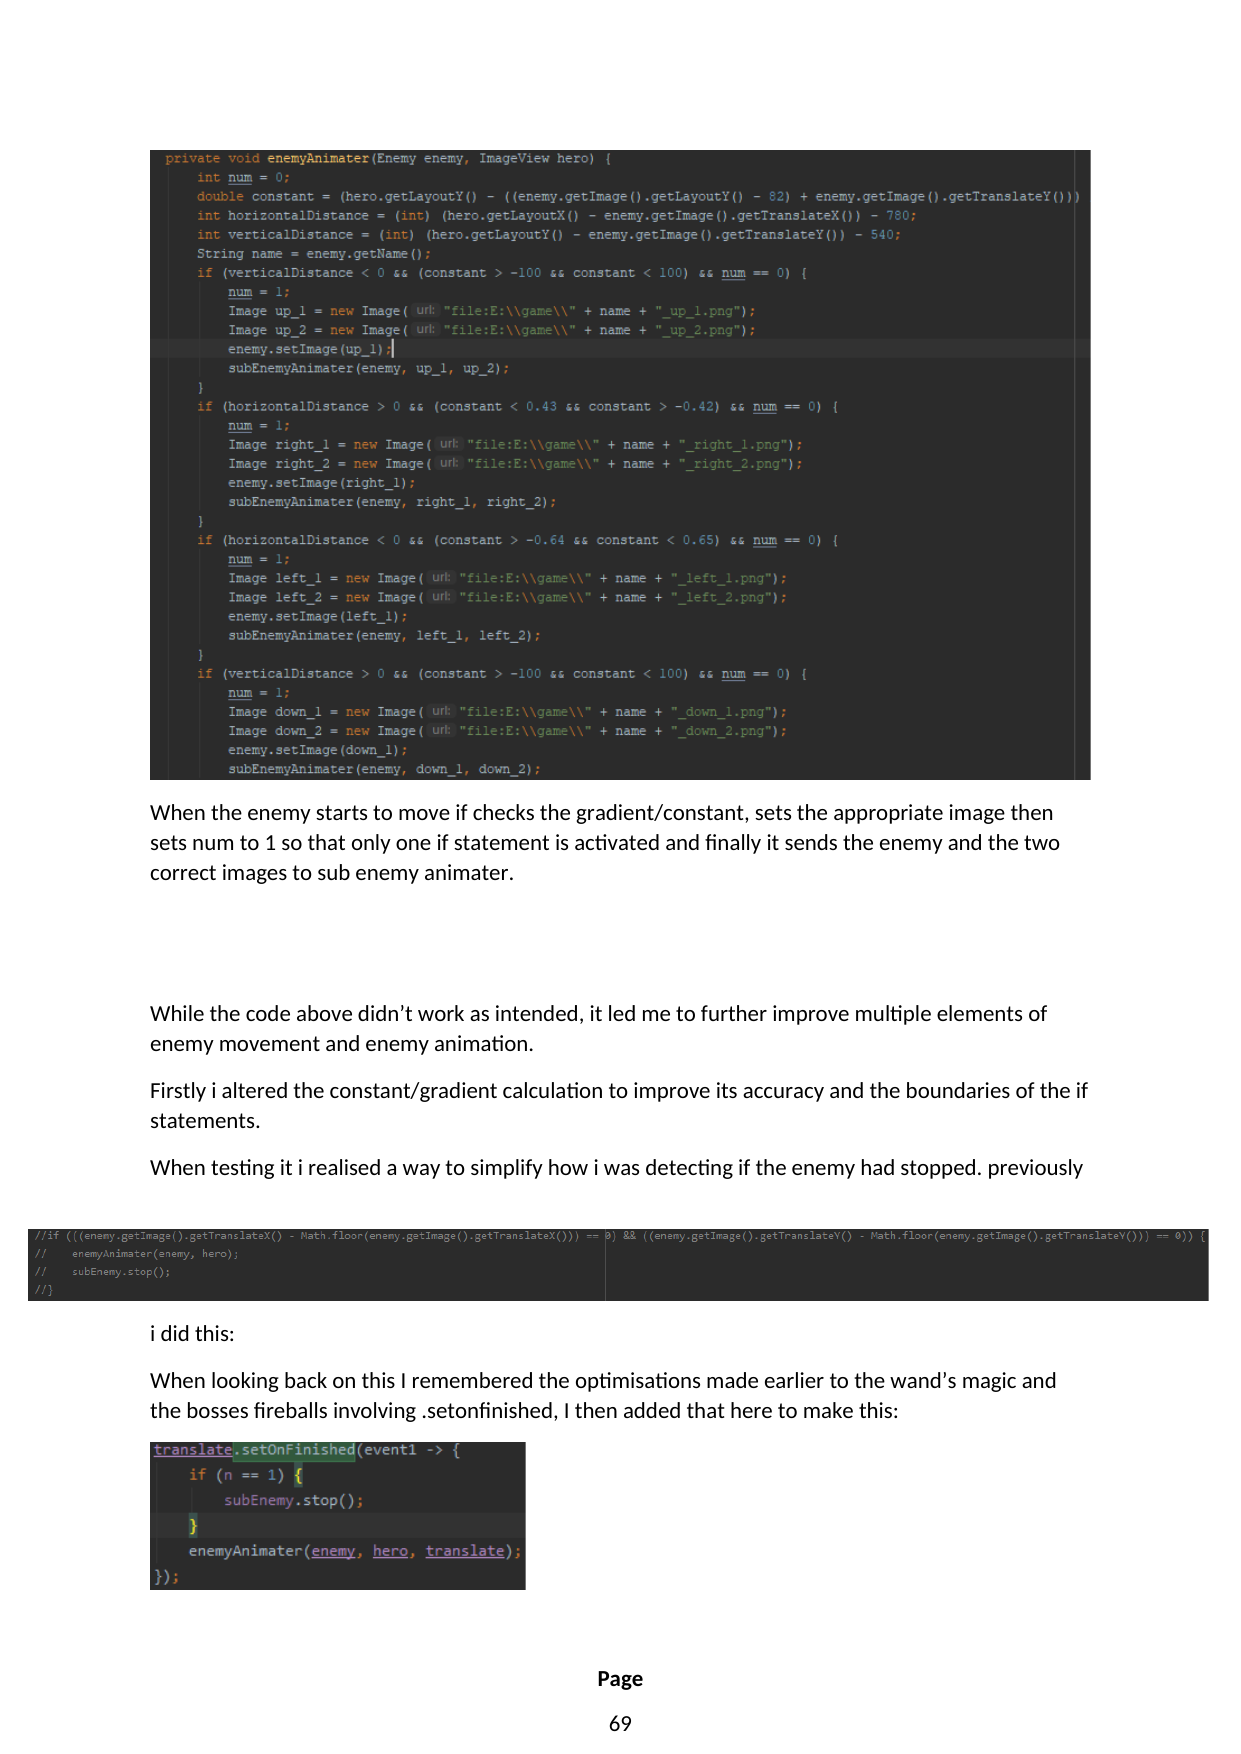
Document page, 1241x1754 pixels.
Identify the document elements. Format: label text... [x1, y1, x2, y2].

picture [150, 150, 1091, 780]
text When looking back on this I remembered the optimisations made earlier to the wand’s magic and the bosses fireballs involving .setonfinished, I then added that here to make this: [150, 1366, 1090, 1424]
text While the code above didn’t work as intended, it led me to further improve multiple elements of enemy movement and enemy animation. [150, 999, 1090, 1057]
text When testing it i realised a way to simplify how i was detecting if the enemy had stopped. previously i did this: [150, 1153, 1090, 1229]
picture [150, 1442, 526, 1590]
text When testing it i realised a way to simplify how i was detecting if the enemy had stopped. previously i did this: [150, 1301, 1090, 1347]
text Firstly i altered the constant/gradient calculation to improve its accuracy and the boundaries of the if statements. [150, 1076, 1090, 1134]
text When the enemy starts to move if checks the gradient/constant, sets the appropriate image then sets num to 1 so that only one if statement is activated and finally it sends the enemy and the two correct images to sub enemy animater. [150, 798, 1090, 886]
picture [28, 1229, 1209, 1301]
